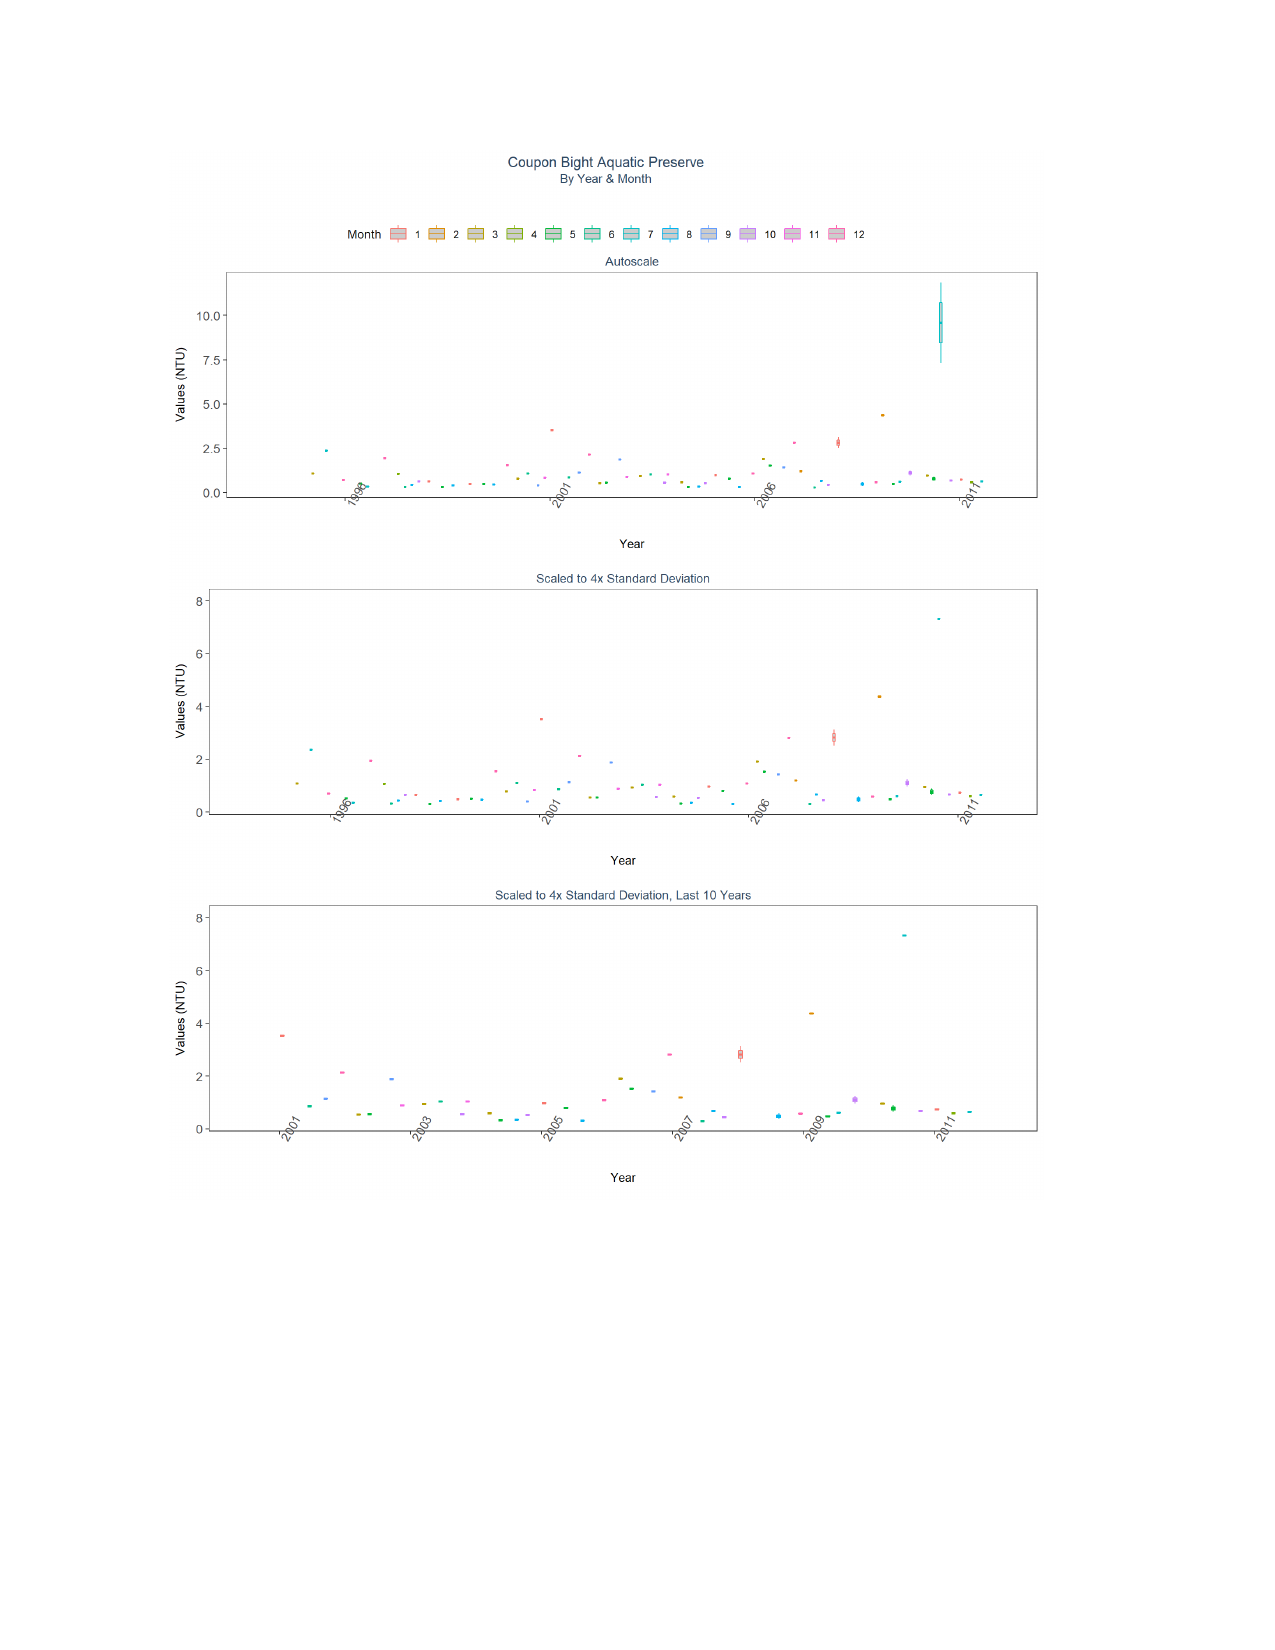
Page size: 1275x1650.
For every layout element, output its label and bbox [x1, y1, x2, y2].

picture [168, 150, 1044, 1200]
